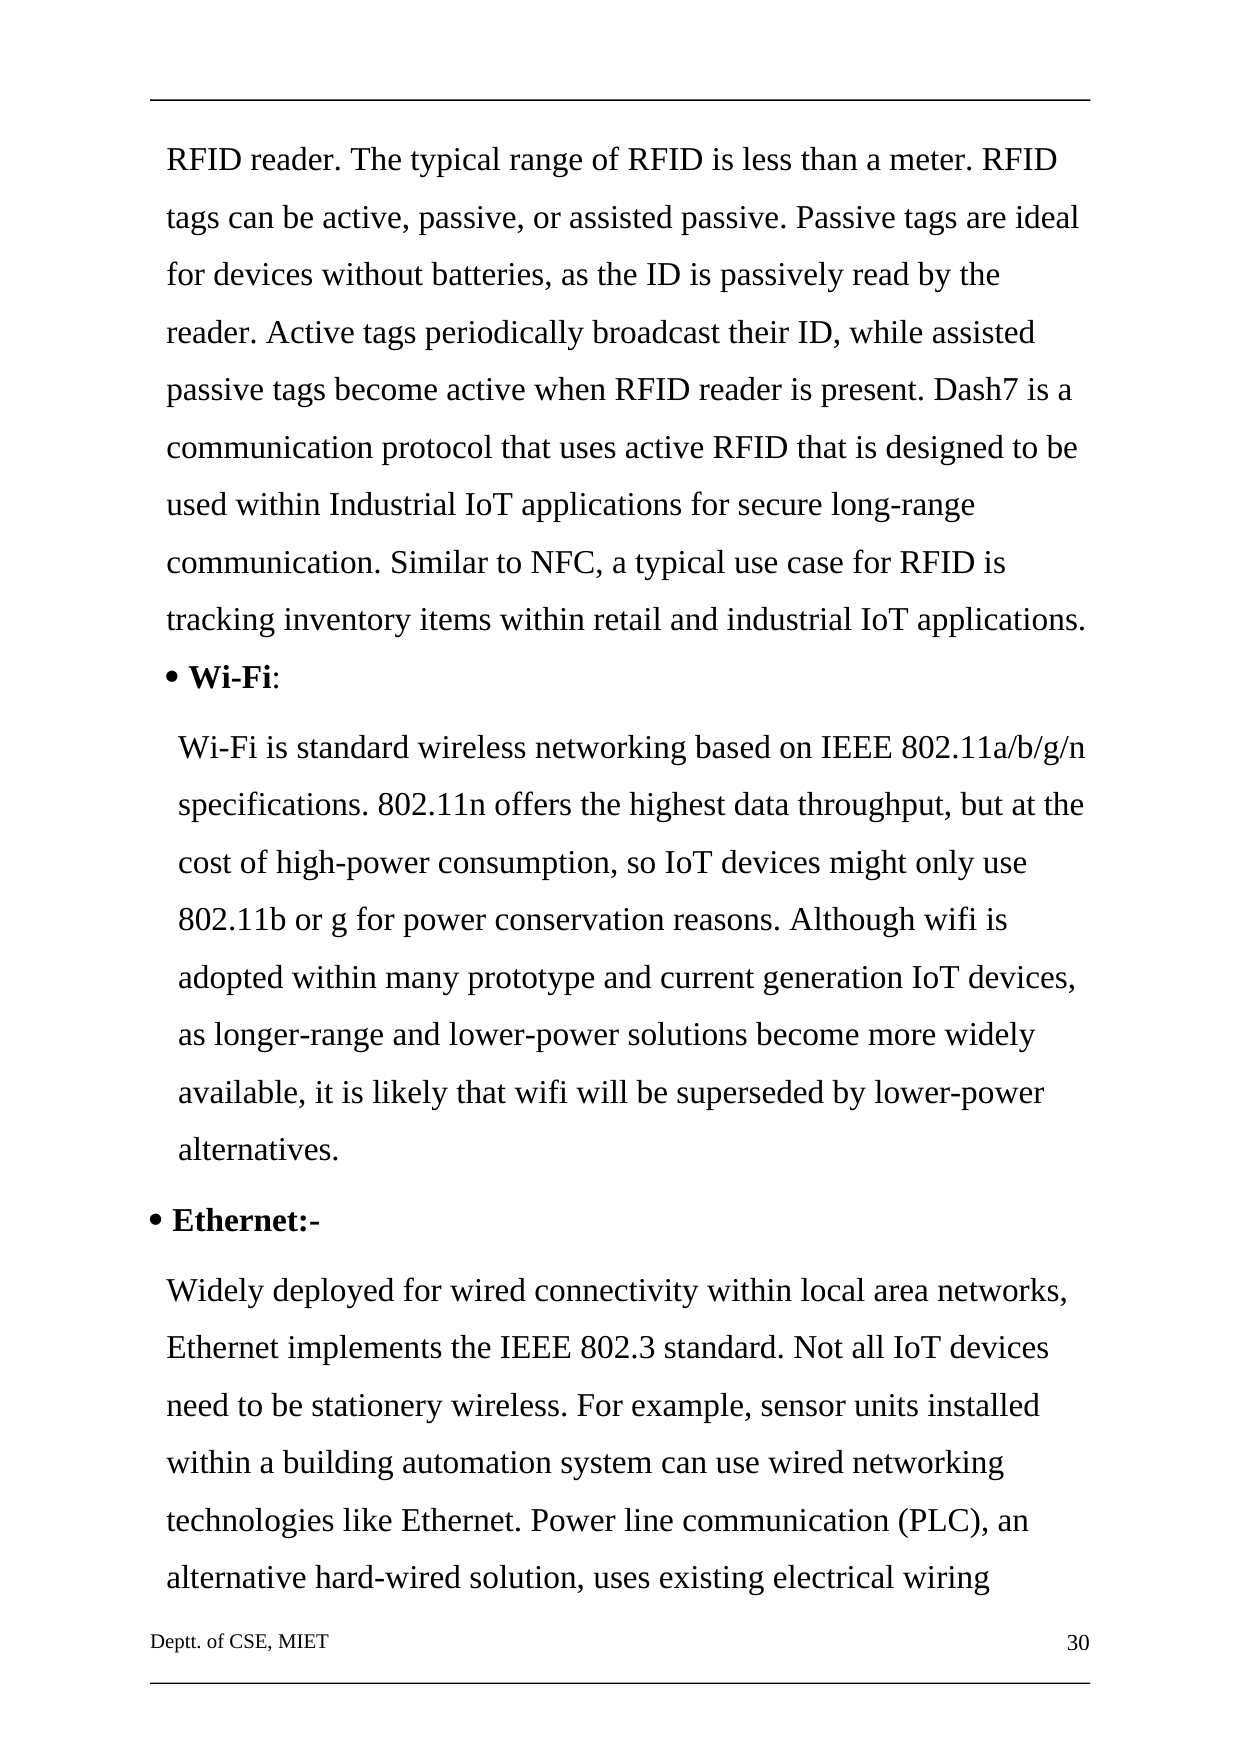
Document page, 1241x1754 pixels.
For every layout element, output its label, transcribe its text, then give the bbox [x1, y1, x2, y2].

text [166, 1270, 1090, 1596]
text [166, 139, 1090, 695]
text Ethernet:- [150, 1200, 1090, 1238]
text Wi-Fi is standard wireless networking based on IEEE 802.11a/b/g/n specifications. 802.11n offers the highest data throughput, but at the cost of high-power consumption, so IoT devices might only use 802.11b or g for power conservation reasons. Although wifi is adopted within many prototype and current generation IoT devices, as longer-range and lower-power solutions become more widely available, it is likely that wifi will be superseded by lower-power alternatives. [178, 727, 1090, 1168]
